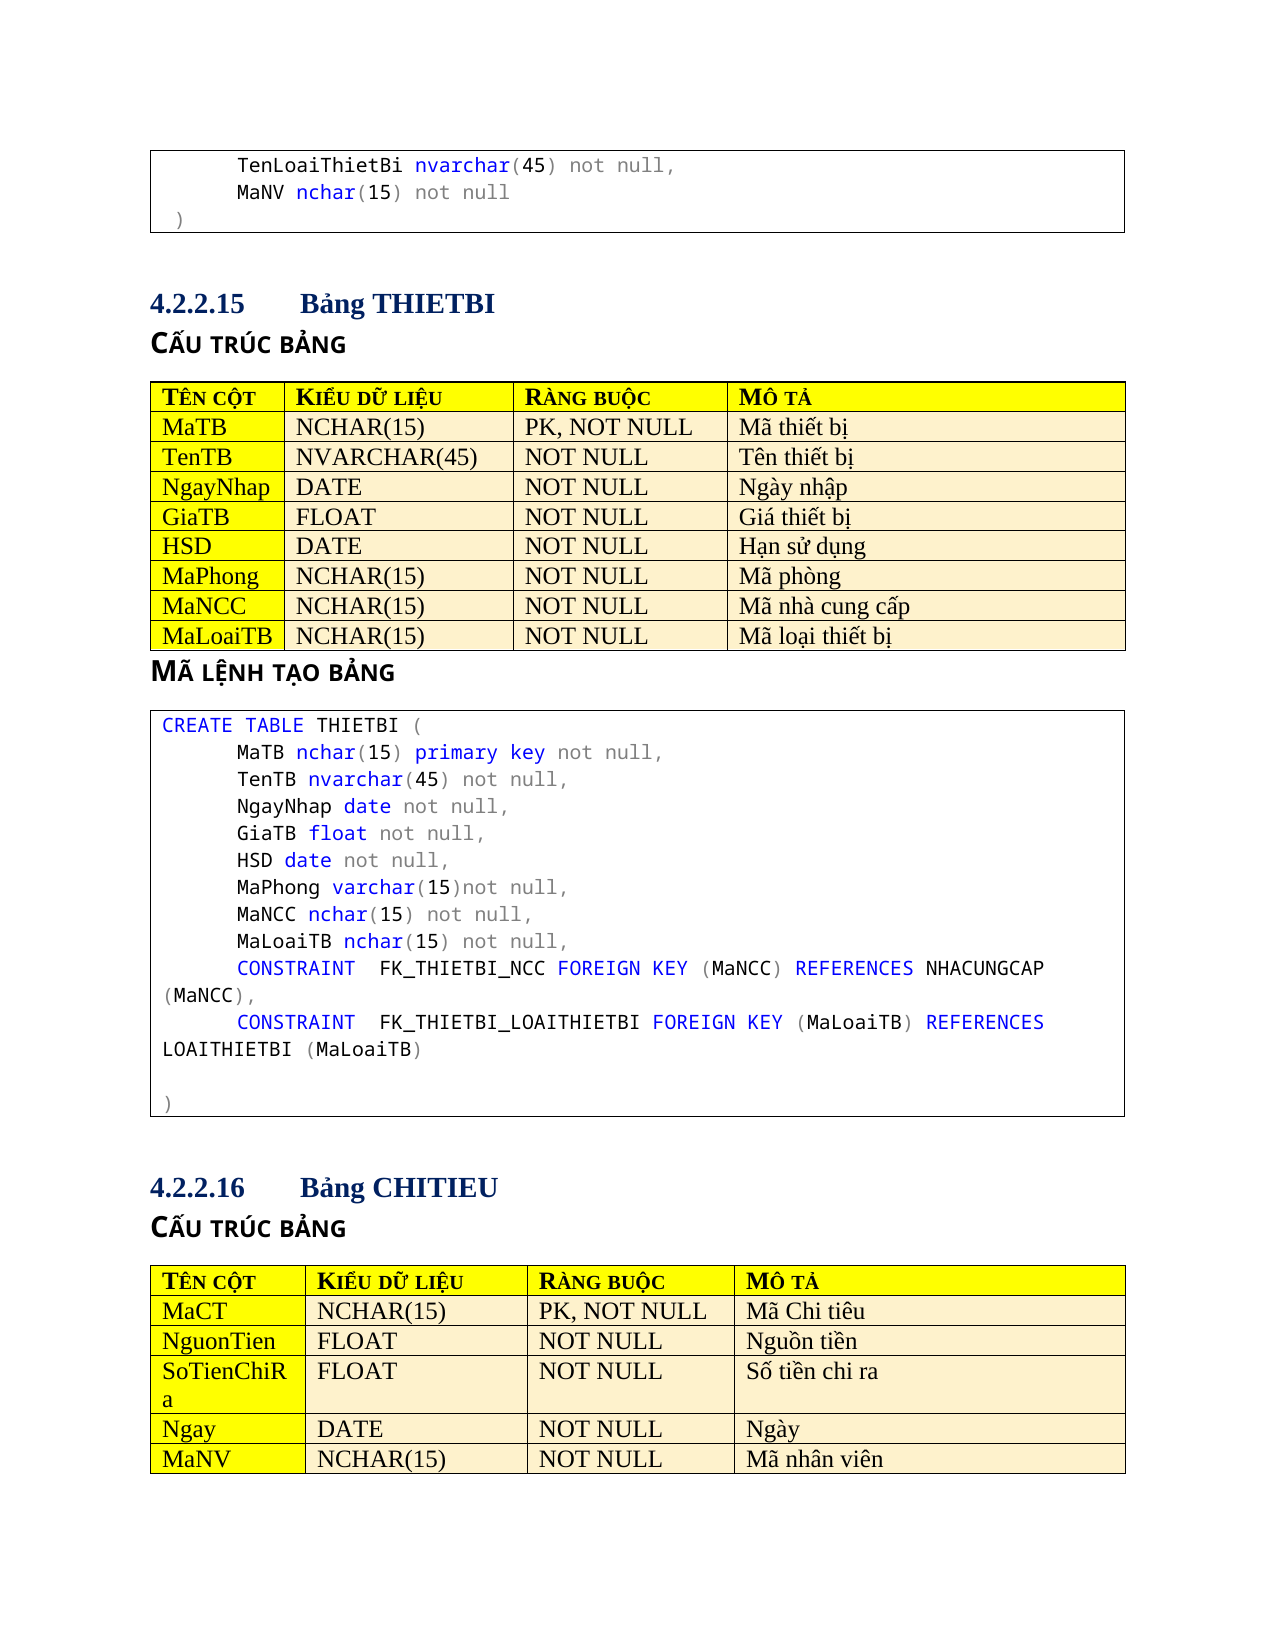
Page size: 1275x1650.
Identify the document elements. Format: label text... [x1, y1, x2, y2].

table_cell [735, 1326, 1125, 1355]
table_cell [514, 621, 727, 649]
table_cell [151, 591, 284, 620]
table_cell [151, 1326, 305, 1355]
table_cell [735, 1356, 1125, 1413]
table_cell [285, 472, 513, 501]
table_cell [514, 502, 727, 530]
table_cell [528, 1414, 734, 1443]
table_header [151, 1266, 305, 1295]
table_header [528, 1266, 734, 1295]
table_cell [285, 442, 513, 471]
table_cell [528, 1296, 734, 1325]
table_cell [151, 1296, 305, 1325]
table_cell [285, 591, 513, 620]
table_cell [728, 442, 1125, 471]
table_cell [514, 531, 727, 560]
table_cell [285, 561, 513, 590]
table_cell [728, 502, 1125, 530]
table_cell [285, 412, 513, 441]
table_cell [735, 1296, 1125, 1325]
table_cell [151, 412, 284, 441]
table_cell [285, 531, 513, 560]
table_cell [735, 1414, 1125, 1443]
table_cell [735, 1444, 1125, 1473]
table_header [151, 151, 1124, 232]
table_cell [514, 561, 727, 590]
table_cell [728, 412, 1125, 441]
text Cấu trúc bảng [150, 322, 1125, 362]
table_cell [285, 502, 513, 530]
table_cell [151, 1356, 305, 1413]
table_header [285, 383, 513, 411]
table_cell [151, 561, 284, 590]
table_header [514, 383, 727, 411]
text Cấu trúc bảng [150, 1206, 1125, 1246]
text Mã lệnh tạo bảng [150, 651, 1125, 690]
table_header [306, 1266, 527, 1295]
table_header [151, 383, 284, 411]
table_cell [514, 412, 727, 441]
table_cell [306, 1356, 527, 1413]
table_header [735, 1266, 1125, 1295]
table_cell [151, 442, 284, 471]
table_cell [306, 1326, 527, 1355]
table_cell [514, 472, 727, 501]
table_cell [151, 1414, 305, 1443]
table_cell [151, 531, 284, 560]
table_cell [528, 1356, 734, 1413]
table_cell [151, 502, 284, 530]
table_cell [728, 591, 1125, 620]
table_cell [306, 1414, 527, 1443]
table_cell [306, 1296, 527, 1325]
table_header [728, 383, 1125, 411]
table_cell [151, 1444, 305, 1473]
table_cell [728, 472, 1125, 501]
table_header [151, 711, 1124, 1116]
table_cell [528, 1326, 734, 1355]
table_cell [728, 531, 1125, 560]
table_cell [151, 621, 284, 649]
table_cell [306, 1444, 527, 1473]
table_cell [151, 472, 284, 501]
subtitle Bảng THIETBI [150, 286, 1125, 319]
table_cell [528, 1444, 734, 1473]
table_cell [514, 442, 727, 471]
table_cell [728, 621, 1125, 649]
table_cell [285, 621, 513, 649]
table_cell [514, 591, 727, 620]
subtitle Bảng CHITIEU [150, 1170, 1125, 1203]
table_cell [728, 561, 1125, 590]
